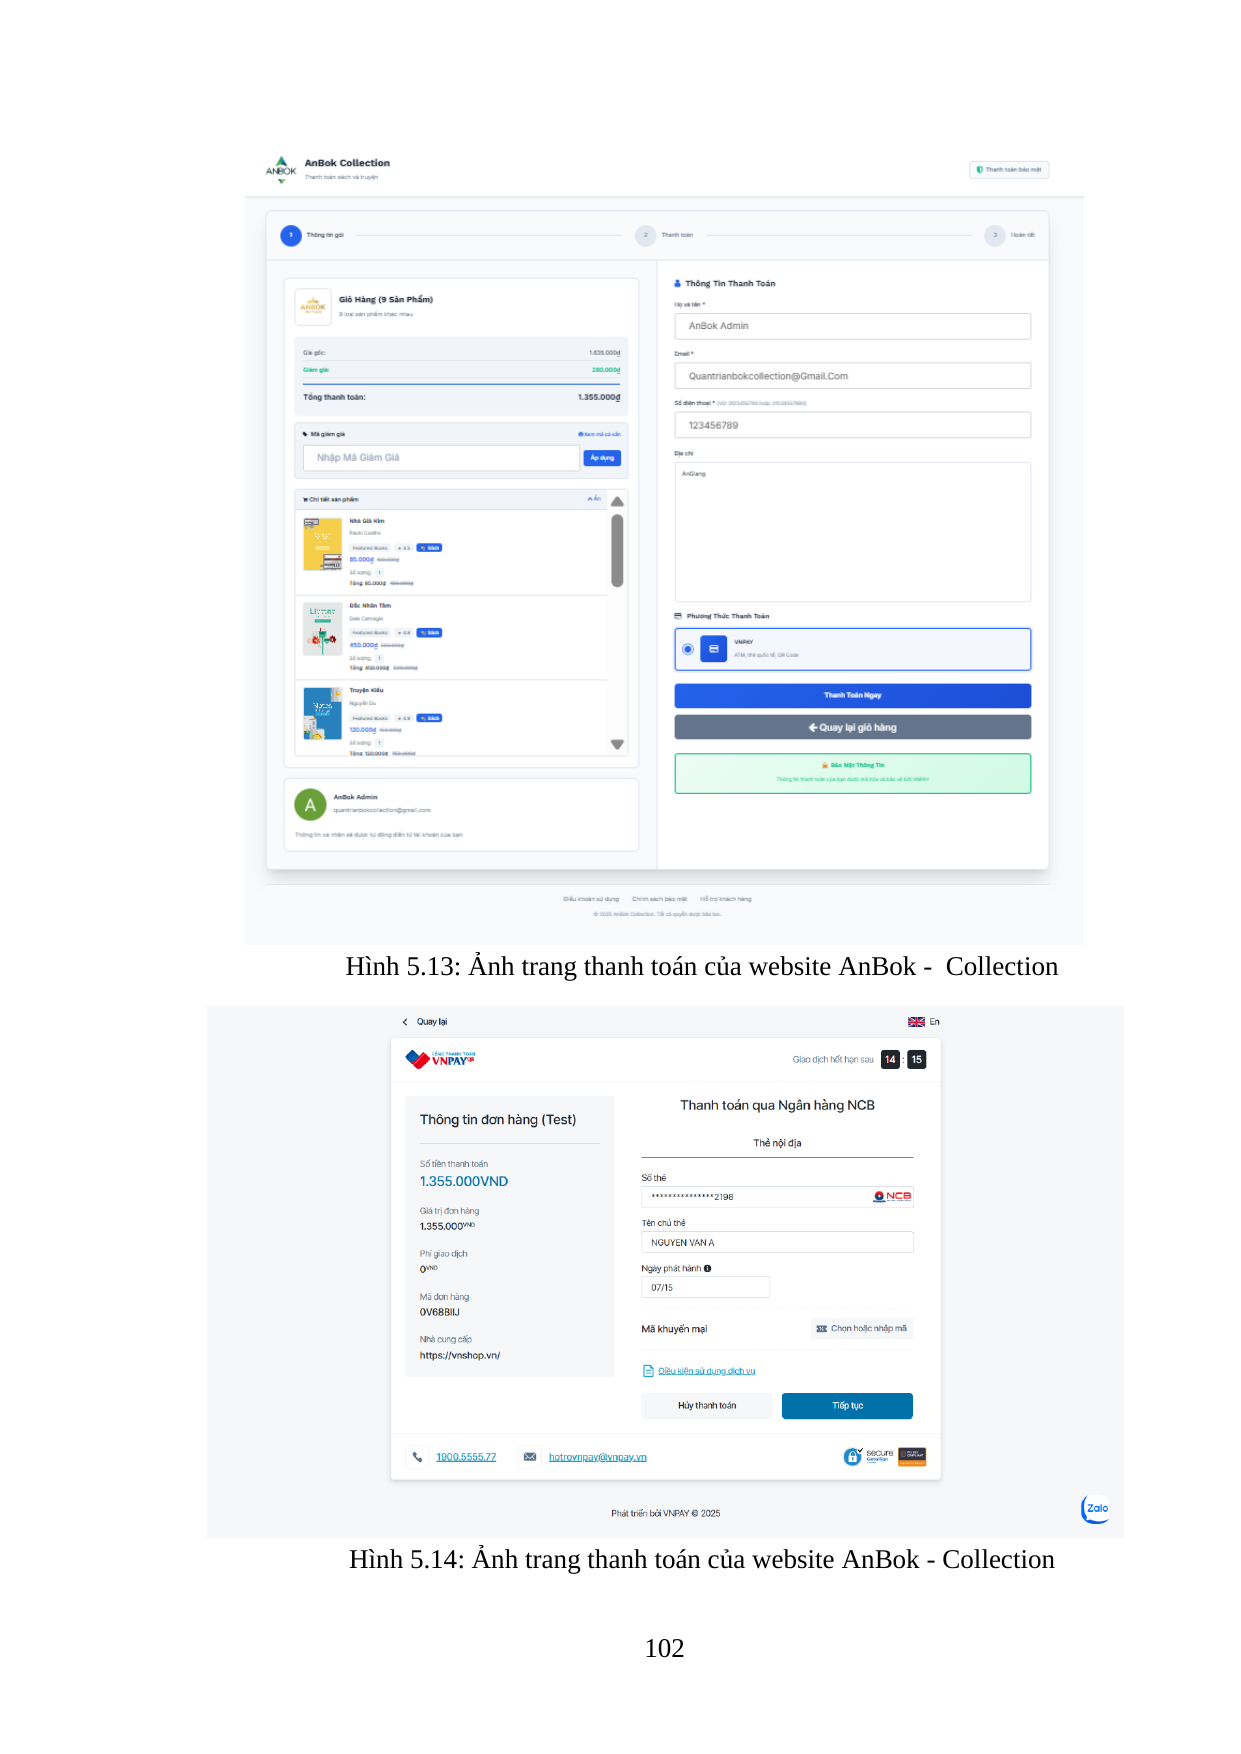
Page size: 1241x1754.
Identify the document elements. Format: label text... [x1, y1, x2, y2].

picture [206, 1006, 1125, 1538]
text Hình 5.13: Ảnh trang thanh toán của website AnBok - Collection [282, 950, 1122, 981]
text Hình 5.14: Ảnh trang thanh toán của website AnBok - Collection [282, 1543, 1122, 1574]
picture [244, 147, 1084, 945]
